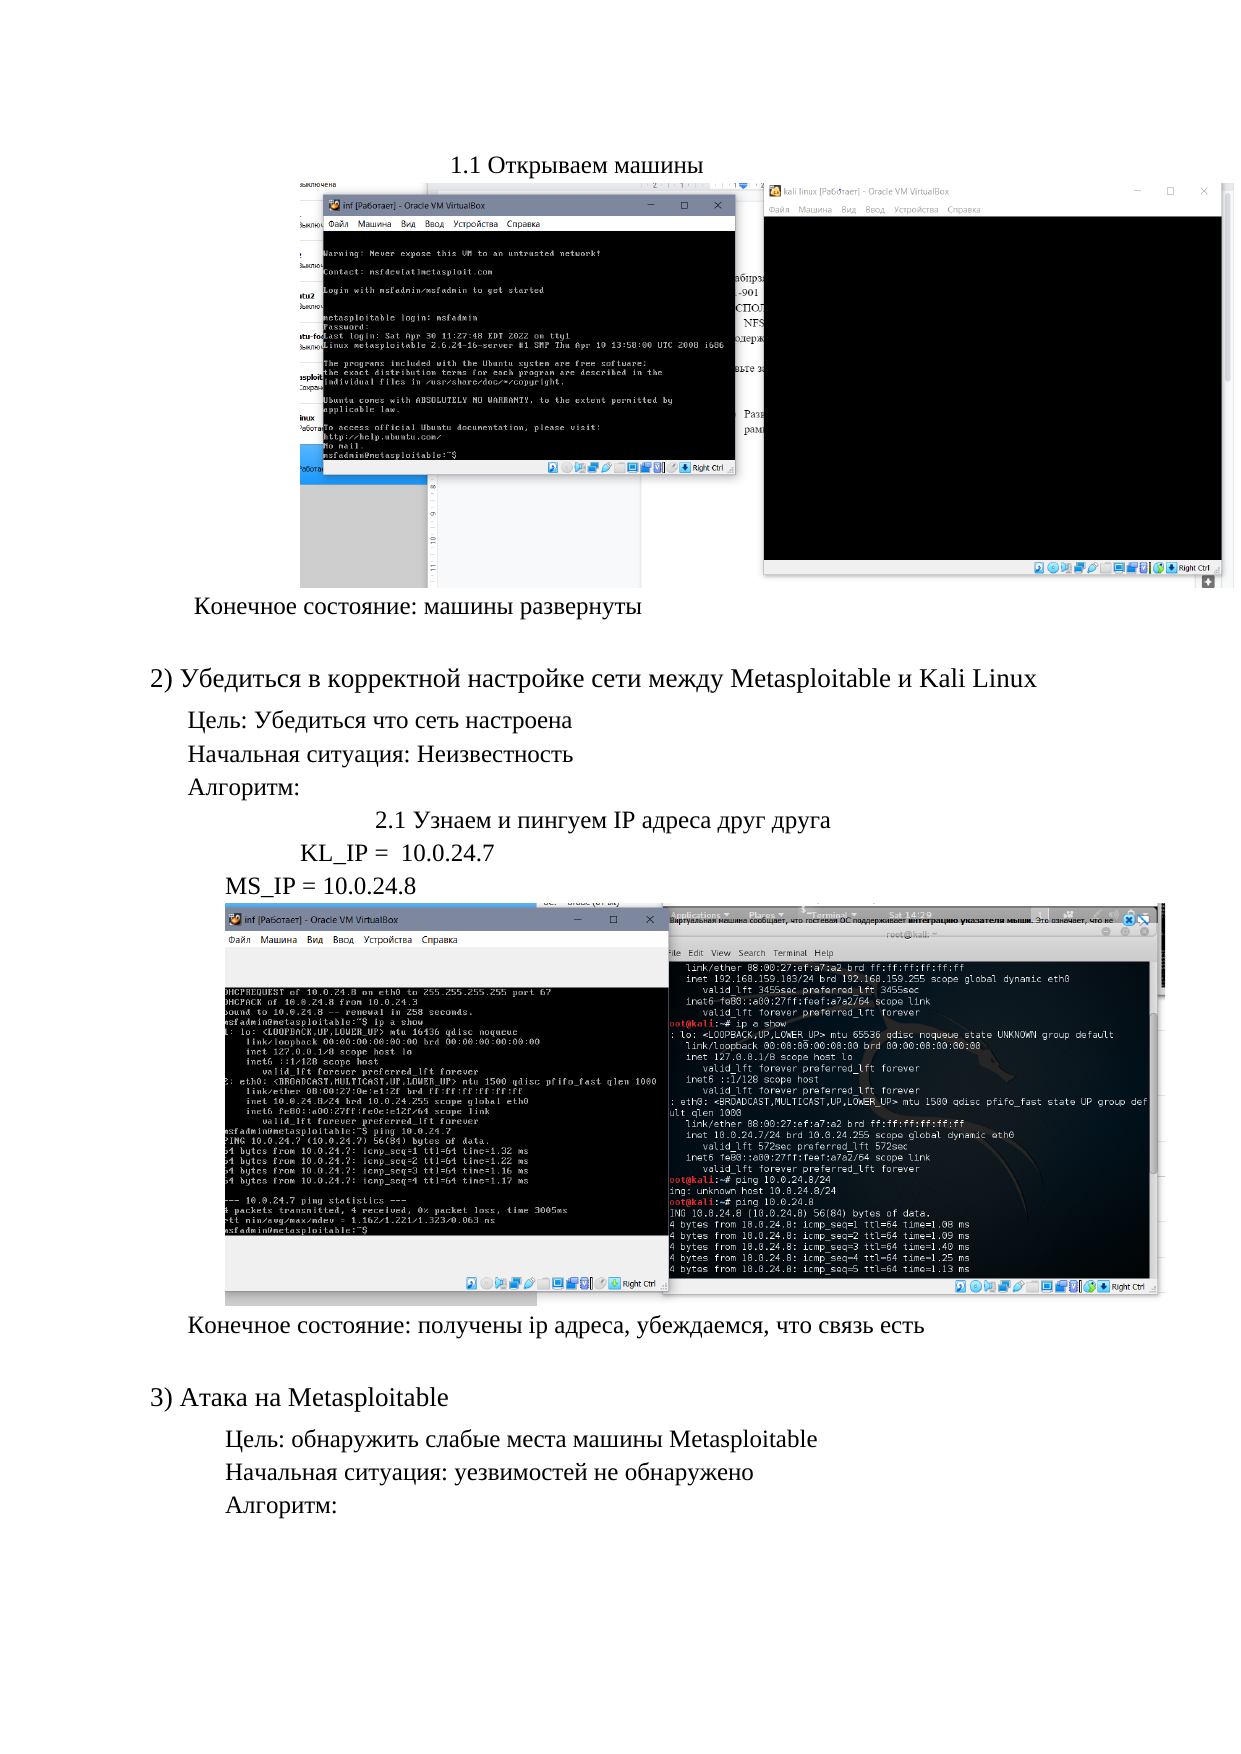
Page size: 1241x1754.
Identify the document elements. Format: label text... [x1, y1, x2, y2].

subtitle 2) Убедиться в корректной настройке сети между Metasploitable и Kali Linux [150, 662, 1090, 693]
text Алгоритм: [187, 772, 1090, 800]
subtitle 3) Атака на Metasploitable [150, 1381, 1090, 1412]
text Начальная ситуация: Неизвестность [187, 739, 1090, 767]
text Конечное состояние: получены ip адреса, убеждаемся, что связь есть [150, 1310, 1090, 1339]
subtitle 2.1 Узнаем и пингуем IP адреса друг друга [300, 805, 1090, 833]
text Конечное состояние: машины развернуты [150, 591, 1090, 620]
picture [300, 183, 1241, 588]
text MS_IP = 10.0.24.8 [225, 871, 1090, 903]
text Алгоритм: [225, 1490, 1090, 1519]
text Цель: Убедиться что сеть настроена [187, 706, 1090, 734]
text KL_IP = 10.0.24.7 [225, 838, 1090, 866]
picture [225, 903, 1166, 1306]
subtitle 1.1 Открываем машины [300, 150, 1090, 183]
text Цель: обнаружить слабые места машины Metasploitable [225, 1424, 1090, 1453]
text Начальная ситуация: уезвимостей не обнаружено [225, 1457, 1090, 1486]
